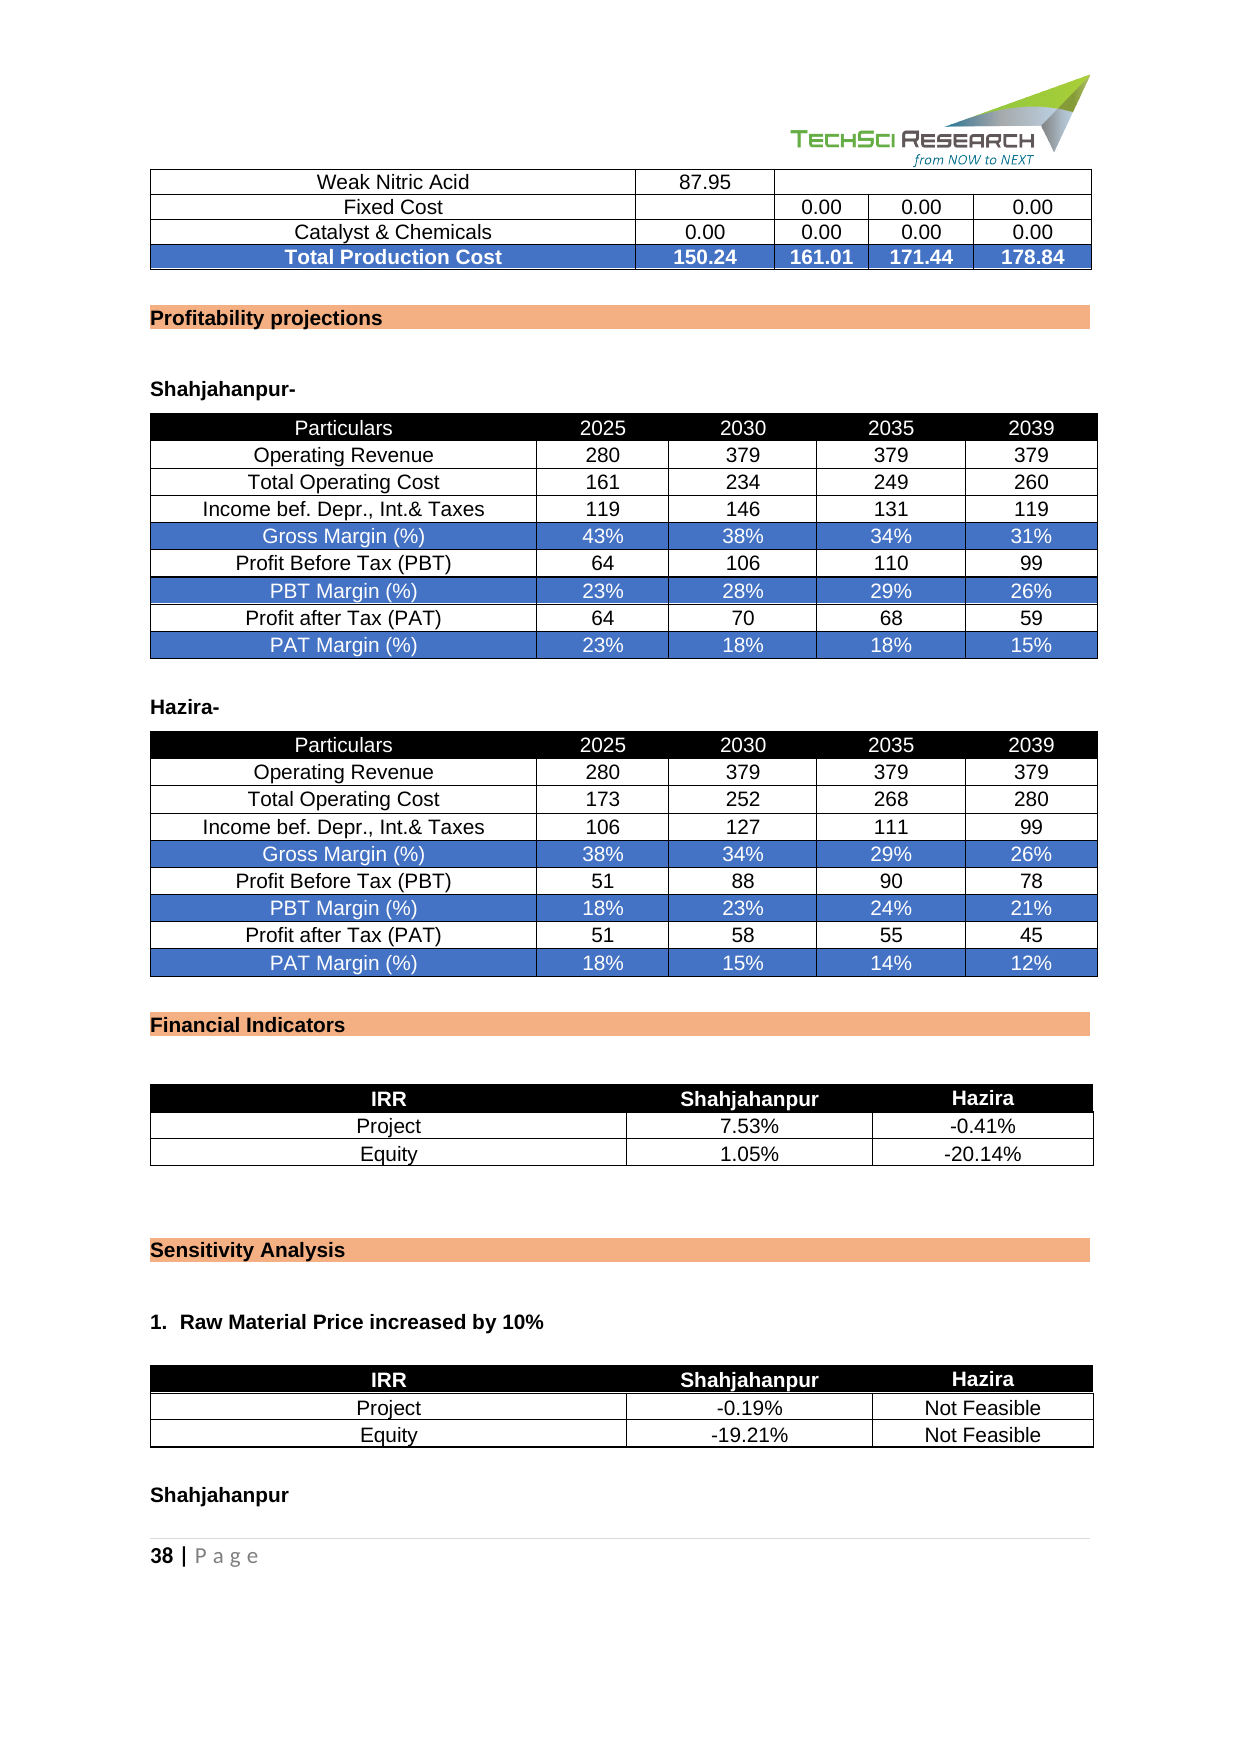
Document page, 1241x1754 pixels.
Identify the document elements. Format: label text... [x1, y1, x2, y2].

picture [788, 73, 1091, 169]
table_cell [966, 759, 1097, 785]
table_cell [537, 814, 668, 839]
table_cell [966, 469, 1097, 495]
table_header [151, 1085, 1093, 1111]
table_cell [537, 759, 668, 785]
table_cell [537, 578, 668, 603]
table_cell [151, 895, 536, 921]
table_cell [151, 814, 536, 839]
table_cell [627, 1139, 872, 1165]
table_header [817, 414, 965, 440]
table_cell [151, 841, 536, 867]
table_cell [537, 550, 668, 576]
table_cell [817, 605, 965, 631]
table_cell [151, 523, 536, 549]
text Profitability projections [150, 305, 1090, 329]
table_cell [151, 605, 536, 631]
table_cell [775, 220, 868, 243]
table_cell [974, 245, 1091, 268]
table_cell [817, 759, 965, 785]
text Financial Indicators [150, 1012, 1090, 1036]
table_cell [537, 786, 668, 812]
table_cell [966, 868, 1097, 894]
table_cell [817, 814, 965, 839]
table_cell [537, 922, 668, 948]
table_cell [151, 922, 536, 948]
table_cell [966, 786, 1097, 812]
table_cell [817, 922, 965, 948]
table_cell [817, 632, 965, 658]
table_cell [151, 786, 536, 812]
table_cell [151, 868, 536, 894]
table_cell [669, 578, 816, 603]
text Shahjahanpur [150, 1483, 1090, 1507]
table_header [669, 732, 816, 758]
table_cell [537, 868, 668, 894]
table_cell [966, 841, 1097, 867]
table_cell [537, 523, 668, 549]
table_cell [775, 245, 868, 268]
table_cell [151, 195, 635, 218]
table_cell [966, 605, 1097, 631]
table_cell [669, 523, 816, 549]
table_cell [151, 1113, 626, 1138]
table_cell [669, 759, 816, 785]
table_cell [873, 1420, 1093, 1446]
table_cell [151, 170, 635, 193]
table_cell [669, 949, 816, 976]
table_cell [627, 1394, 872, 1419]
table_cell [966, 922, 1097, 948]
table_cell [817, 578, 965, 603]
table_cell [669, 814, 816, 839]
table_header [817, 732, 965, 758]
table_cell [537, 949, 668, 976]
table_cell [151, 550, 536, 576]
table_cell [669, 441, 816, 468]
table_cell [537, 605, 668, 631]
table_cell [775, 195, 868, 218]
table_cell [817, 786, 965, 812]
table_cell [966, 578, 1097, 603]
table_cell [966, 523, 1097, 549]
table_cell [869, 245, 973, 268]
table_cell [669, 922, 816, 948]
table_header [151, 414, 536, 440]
text Hazira- [150, 695, 1090, 719]
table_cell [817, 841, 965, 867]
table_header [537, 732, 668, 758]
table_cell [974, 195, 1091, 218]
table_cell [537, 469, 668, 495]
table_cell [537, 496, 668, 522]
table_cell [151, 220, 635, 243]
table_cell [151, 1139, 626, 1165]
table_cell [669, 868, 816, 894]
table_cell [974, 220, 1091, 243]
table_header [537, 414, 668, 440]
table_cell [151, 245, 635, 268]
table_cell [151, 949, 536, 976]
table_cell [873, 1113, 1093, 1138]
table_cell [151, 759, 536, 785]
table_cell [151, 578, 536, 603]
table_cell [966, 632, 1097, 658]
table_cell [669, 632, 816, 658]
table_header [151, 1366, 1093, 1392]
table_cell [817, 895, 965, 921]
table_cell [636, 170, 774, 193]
list Raw Material Price increased by 10% [150, 1310, 1090, 1364]
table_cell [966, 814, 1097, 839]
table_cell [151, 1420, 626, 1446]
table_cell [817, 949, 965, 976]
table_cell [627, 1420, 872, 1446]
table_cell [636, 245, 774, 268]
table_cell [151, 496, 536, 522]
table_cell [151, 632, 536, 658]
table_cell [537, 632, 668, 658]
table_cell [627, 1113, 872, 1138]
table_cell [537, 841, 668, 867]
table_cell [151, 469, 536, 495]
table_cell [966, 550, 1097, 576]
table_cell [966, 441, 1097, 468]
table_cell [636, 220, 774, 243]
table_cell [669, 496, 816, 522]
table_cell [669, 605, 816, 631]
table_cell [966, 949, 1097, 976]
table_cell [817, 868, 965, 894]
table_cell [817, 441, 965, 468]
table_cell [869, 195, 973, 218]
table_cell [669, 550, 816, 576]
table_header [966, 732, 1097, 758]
text Sensitivity Analysis [150, 1238, 1090, 1262]
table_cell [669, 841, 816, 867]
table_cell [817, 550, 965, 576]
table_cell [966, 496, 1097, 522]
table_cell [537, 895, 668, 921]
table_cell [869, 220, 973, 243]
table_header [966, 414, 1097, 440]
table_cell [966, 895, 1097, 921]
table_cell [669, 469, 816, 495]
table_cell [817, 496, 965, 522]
text Shahjahanpur- [150, 377, 1090, 401]
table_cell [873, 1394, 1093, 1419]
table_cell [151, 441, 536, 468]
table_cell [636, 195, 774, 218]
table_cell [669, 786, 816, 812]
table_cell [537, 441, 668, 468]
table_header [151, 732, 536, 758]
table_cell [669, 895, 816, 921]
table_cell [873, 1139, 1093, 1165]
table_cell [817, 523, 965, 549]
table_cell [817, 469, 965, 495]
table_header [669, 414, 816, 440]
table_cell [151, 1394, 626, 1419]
